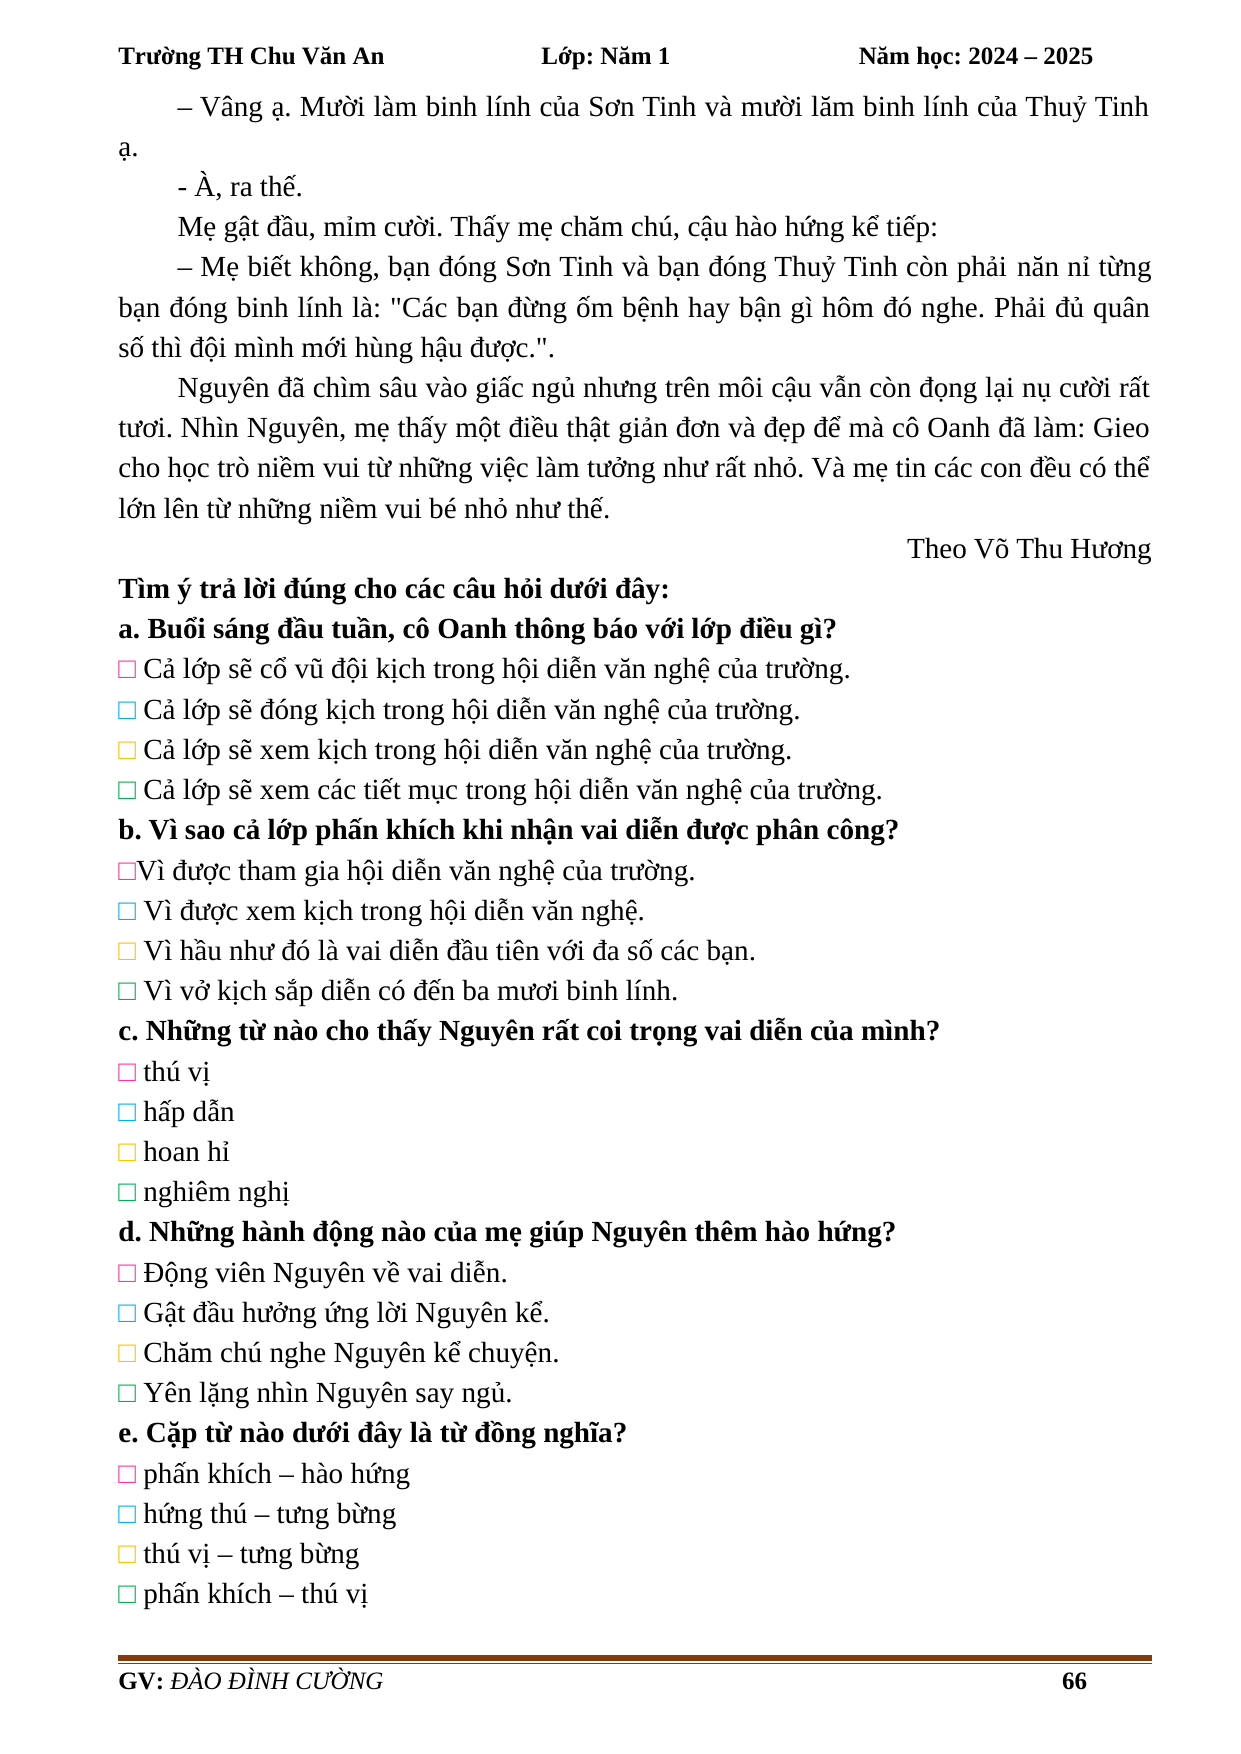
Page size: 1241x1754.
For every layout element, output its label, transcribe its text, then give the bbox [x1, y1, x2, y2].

text □ Động viên Nguyên về vai diễn. [118, 1255, 1152, 1288]
picture [118, 1305, 136, 1320]
picture [118, 1506, 136, 1521]
picture [118, 1104, 136, 1119]
text □ thú vị – tưng bừng [118, 1536, 1152, 1570]
text – Vâng ạ. Mười làm binh lính của Sơn Tinh và mười lăm binh lính của Thuỷ Tinh ạ. [118, 89, 1152, 162]
text □ thú vị [118, 1054, 1152, 1087]
text □ Cả lớp sẽ xem các tiết mục trong hội diễn văn nghệ của trường. [118, 772, 1152, 806]
text □ Vì vở kịch sắp diễn có đến ba mươi binh lính. [118, 973, 1152, 1007]
text – Mẹ biết không, bạn đóng Sơn Tinh và bạn đóng Thuỷ Tinh còn phải năn nỉ từng bạn đóng binh lính là: "Các bạn đừng ốm bệnh hay bận gì hôm đó nghe. Phải đủ quân số thì đội mình mới hùng hậu được.". [118, 249, 1152, 363]
text □ Chăm chú nghe Nguyên kể chuyện. [118, 1335, 1152, 1369]
text Mẹ gật đầu, mỉm cười. Thấy mẹ chăm chú, cậu hào hứng kể tiếp: [118, 209, 1152, 243]
text □ phấn khích – hào hứng [118, 1456, 1152, 1489]
text □ Cả lớp sẽ xem kịch trong hội diễn văn nghệ của trường. [118, 732, 1152, 766]
text d. Những hành động nào của mẹ giúp Nguyên thêm hào hứng? [118, 1214, 1152, 1248]
text □ nghiêm nghị [118, 1174, 1152, 1208]
text Theo Võ Thu Hương [118, 531, 1152, 564]
text □ hứng thú – tưng bừng [118, 1496, 1152, 1529]
text - À, ra thế. [118, 169, 1152, 203]
picture [118, 903, 136, 918]
text □ Vì hầu như đó là vai diễn đầu tiên với đa số các bạn. [118, 933, 1152, 967]
text Tìm ý trả lời đúng cho các câu hỏi dưới đây: [118, 571, 1152, 605]
text □ Gật đầu hưởng ứng lời Nguyên kể. [118, 1295, 1152, 1328]
text □Vì được tham gia hội diễn văn nghệ của trường. [118, 853, 1152, 886]
text b. Vì sao cả lớp phấn khích khi nhận vai diễn được phân công? [118, 812, 1152, 846]
text □ Vì được xem kịch trong hội diễn văn nghệ. [118, 893, 1152, 926]
text Nguyên đã chìm sâu vào giấc ngủ nhưng trên môi cậu vẫn còn đọng lại nụ cười rất tươi. Nhìn Nguyên, mẹ thấy một điều thật giản đơn và đẹp để mà cô Oanh đã làm: Gieo cho học trò niềm vui từ những việc làm tưởng như rất nhỏ. Và mẹ tin các con đều có thể lớn lên từ những niềm vui bé nhỏ như thế. [118, 370, 1152, 524]
text □ hoan hỉ [118, 1134, 1152, 1168]
text □ Cả lớp sẽ cổ vũ đội kịch trong hội diễn văn nghệ của trường. [118, 652, 1152, 685]
text a. Buổi sáng đầu tuần, cô Oanh thông báo với lớp điều gì? [118, 611, 1152, 645]
text □ phấn khích – thú vị [118, 1576, 1152, 1610]
text □ Cả lớp sẽ đóng kịch trong hội diễn văn nghệ của trường. [118, 692, 1152, 725]
text c. Những từ nào cho thấy Nguyên rất coi trọng vai diễn của mình? [118, 1013, 1152, 1047]
text □ hấp dẫn [118, 1094, 1152, 1127]
text □ Yên lặng nhìn Nguyên say ngủ. [118, 1375, 1152, 1409]
text e. Cặp từ nào dưới đây là từ đồng nghĩa? [118, 1416, 1152, 1449]
picture [118, 702, 136, 717]
